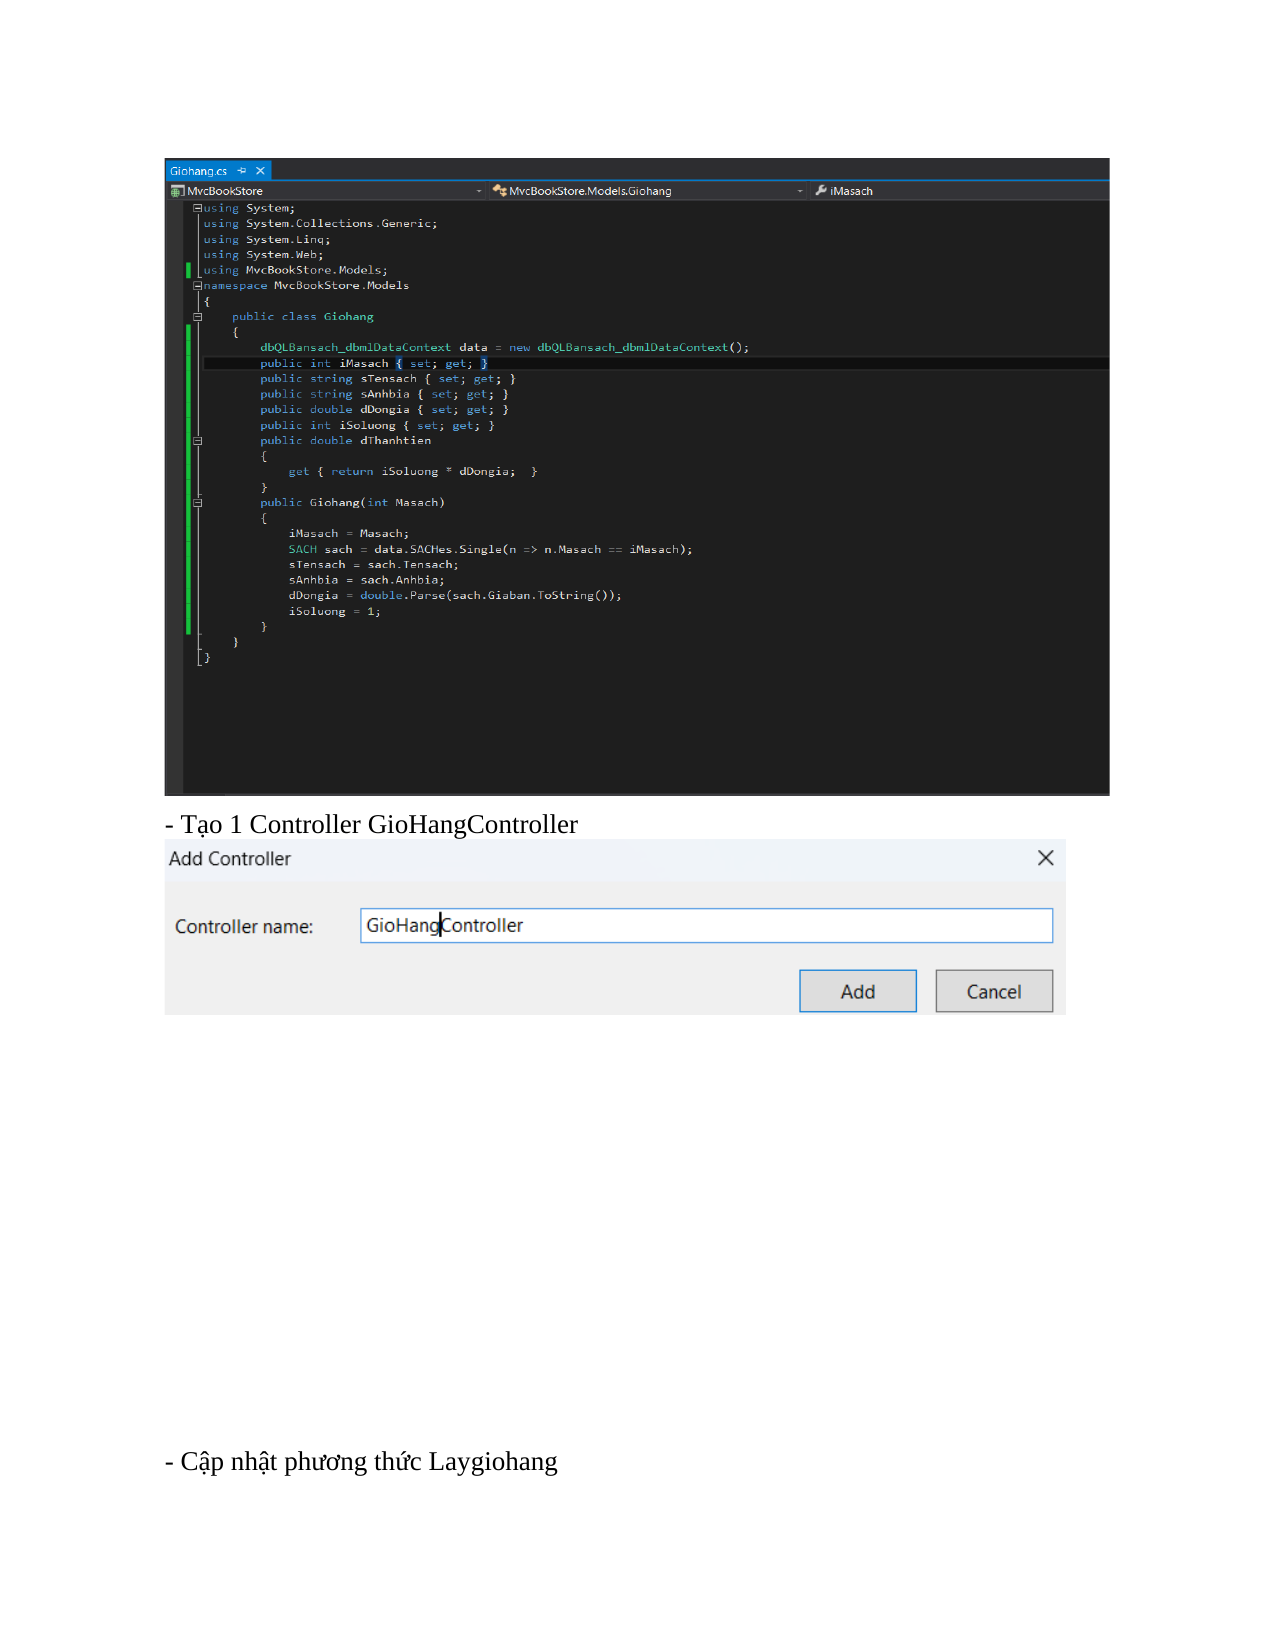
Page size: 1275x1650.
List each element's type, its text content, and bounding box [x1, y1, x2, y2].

list - Cập nhật phương thức Laygiohang [164, 1445, 1169, 1476]
picture [164, 839, 1066, 1015]
picture [164, 158, 1110, 796]
list - Tạo 1 Controller GioHangController [164, 808, 1169, 839]
